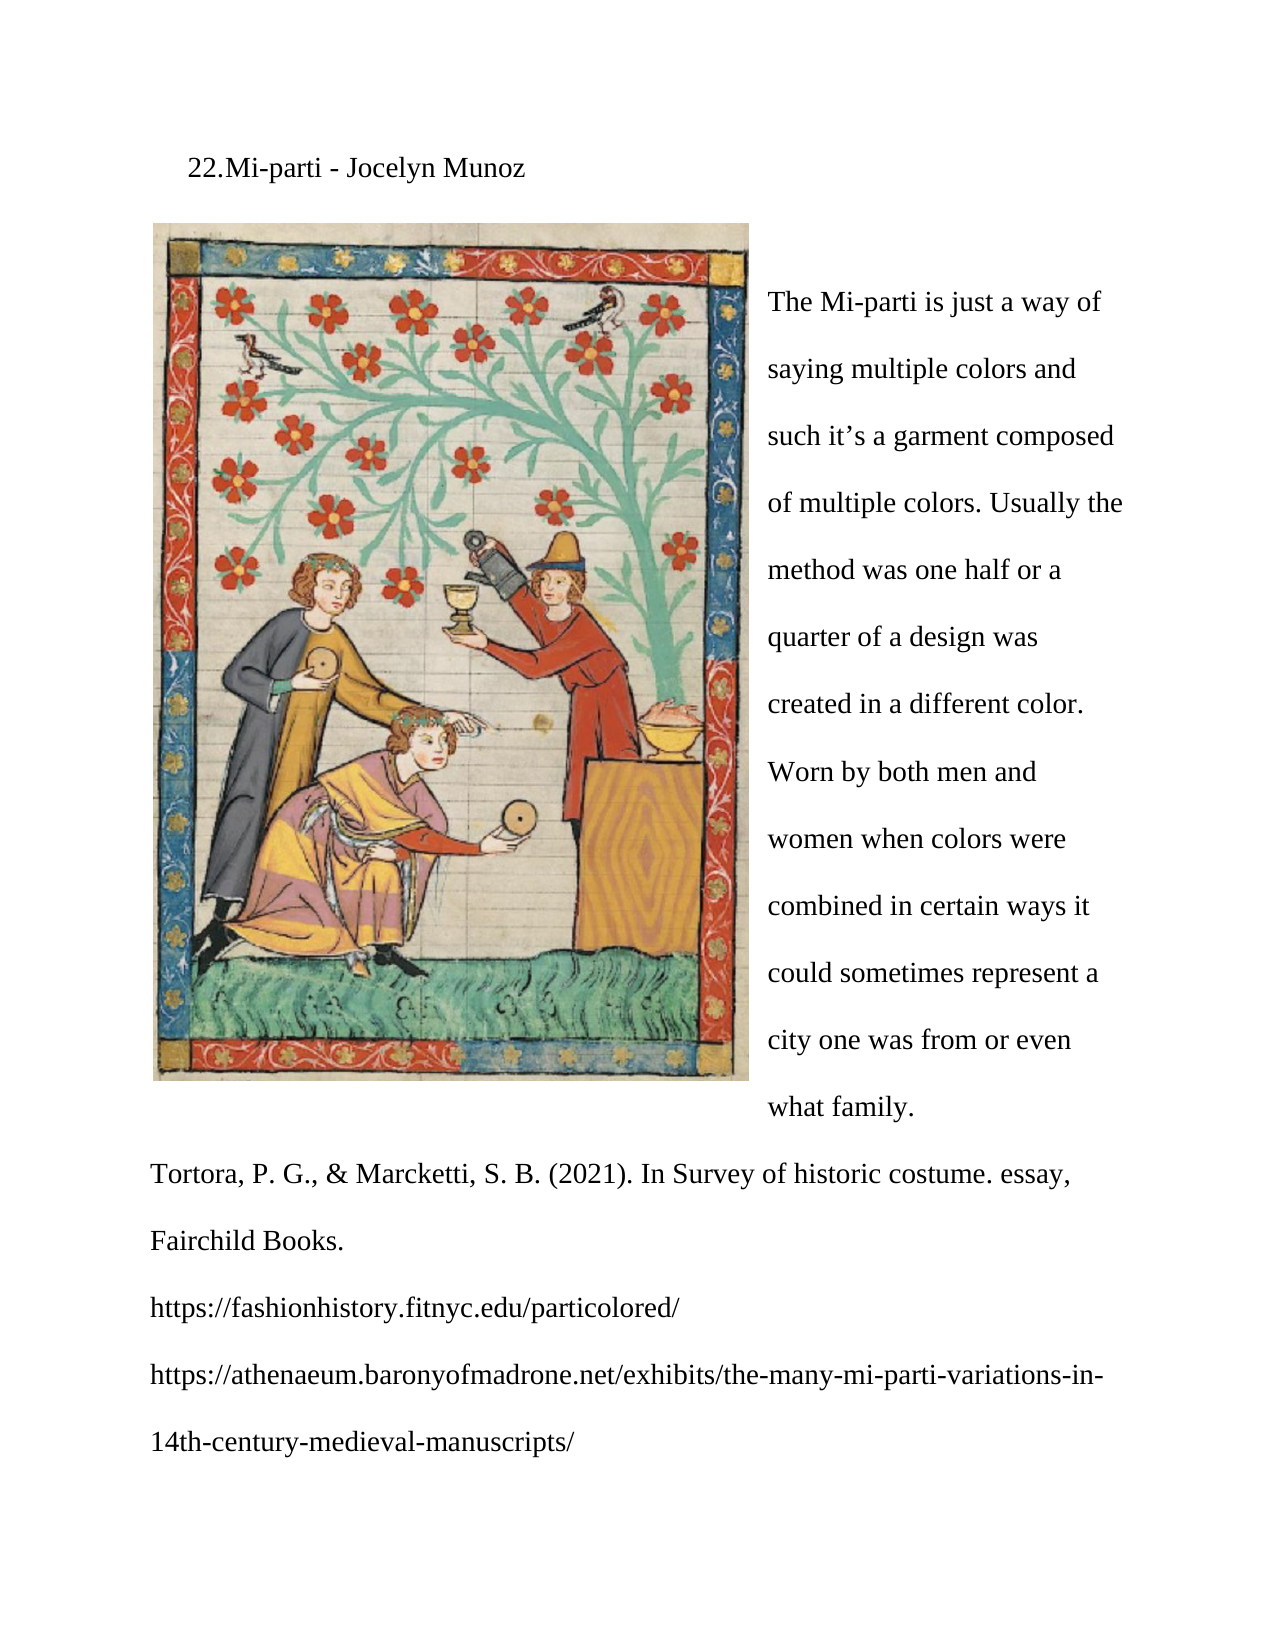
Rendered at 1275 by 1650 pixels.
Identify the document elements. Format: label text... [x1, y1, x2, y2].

text The Mi-parti is just a way of saying multiple colors and such it’s a garment composed of multiple colors. Usually the method was one half or a quarter of a design was created in a different color. [749, 284, 1125, 720]
picture [153, 223, 749, 1081]
list Mi-parti - Jocelyn Munoz [187, 150, 1125, 183]
text https://athenaeum.baronyofmadrone.net/exhibits/the-many-mi-parti-variations-in-14th-century-medieval-manuscripts/ [150, 1357, 1125, 1458]
text Tortora, P. G., & Marcketti, S. B. (2021). In Survey of historic costume. essay, Fairchild Books. [150, 1156, 1125, 1257]
text https://fashionhistory.fitnyc.edu/particolored/ [150, 1290, 1125, 1324]
text Worn by both men and women when colors were combined in certain ways it could sometimes represent a city one was from or even what family. [150, 754, 1125, 1123]
